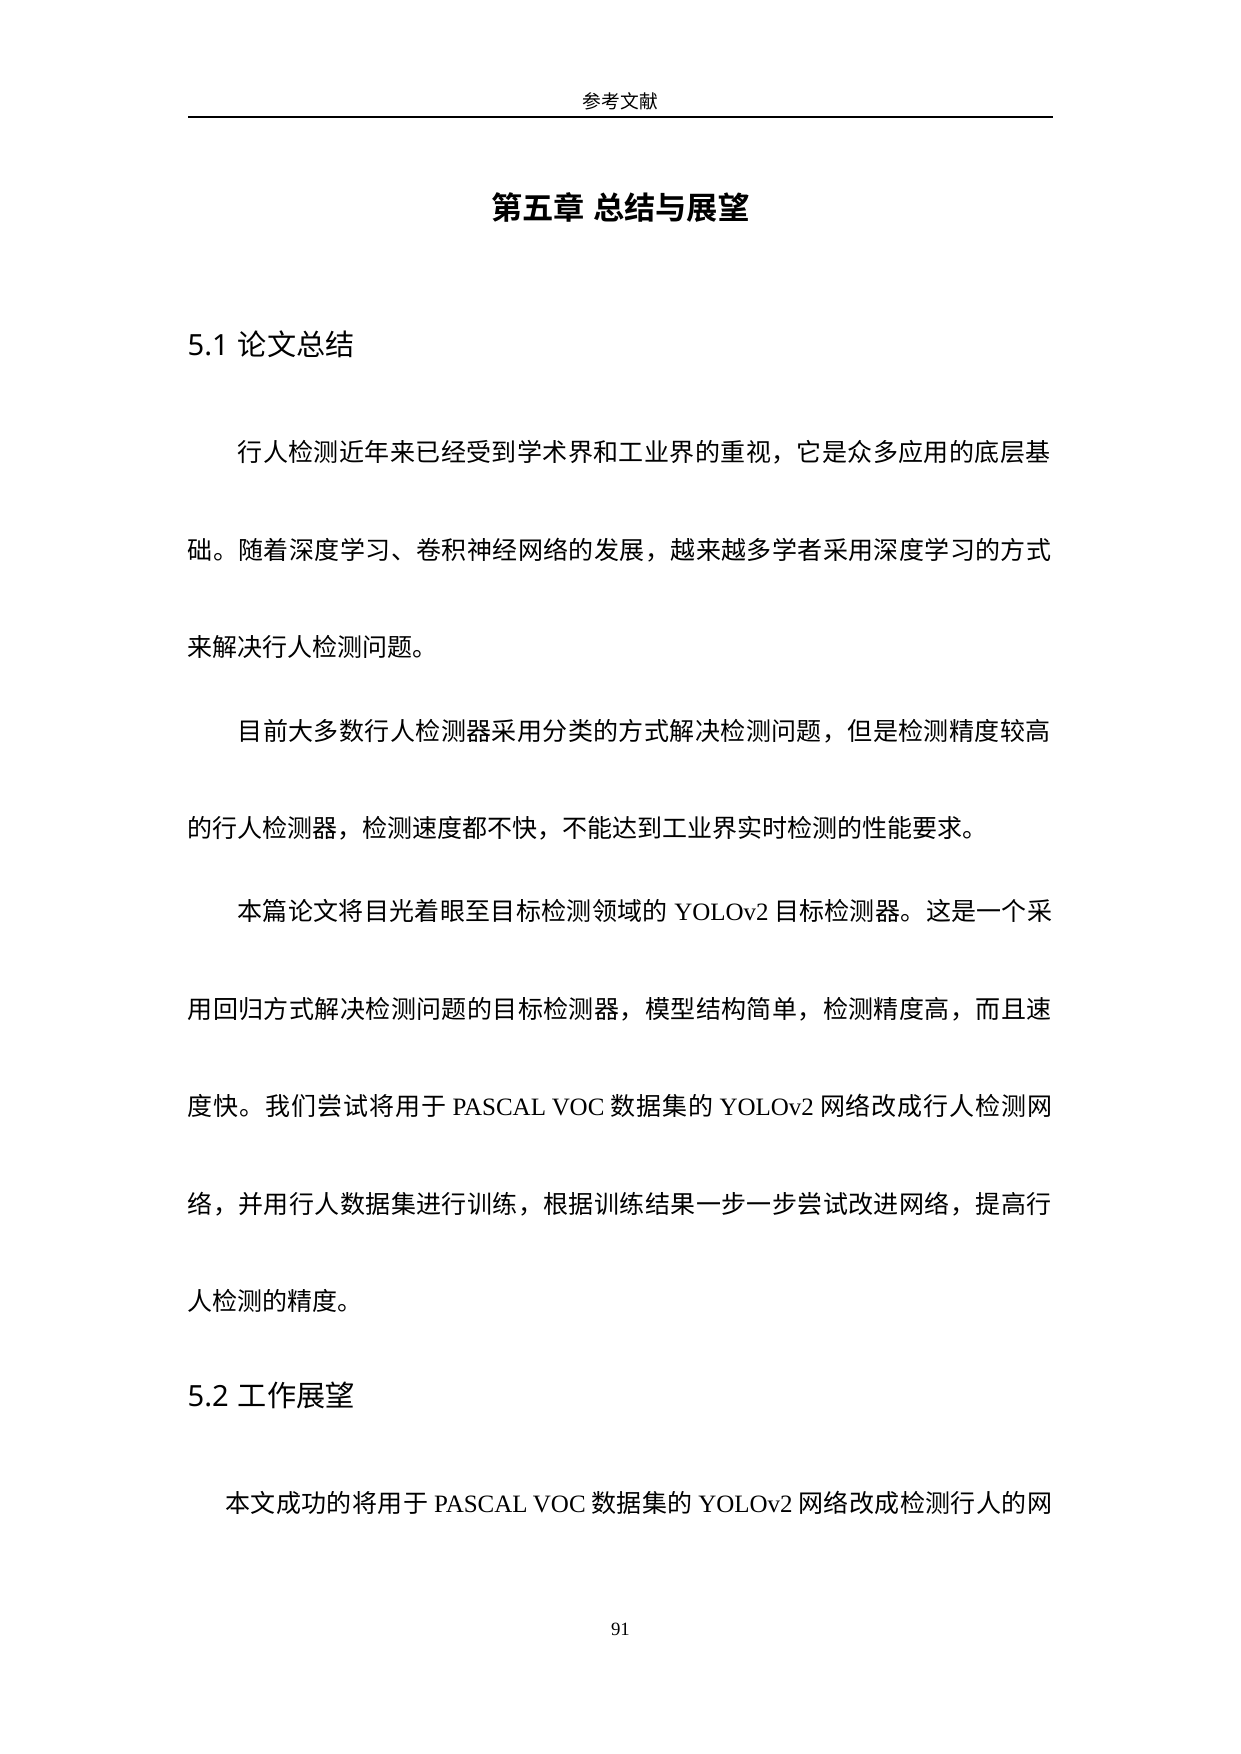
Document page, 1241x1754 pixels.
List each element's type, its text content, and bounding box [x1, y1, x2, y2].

subtitle 论文总结 [187, 312, 1053, 377]
text 本篇论文将目光着眼至目标检测领域的YOLOv2目标检测器。这是一个采用回归方式解决检测问题的目标检测器，模型结构简单，检测精度高，而且速度快。我们尝试将用于PASCAL VOC数据集的YOLOv2网络改成行人检测网络，并用行人数据集进行训练，根据训练结果一步一步尝试改进网络，提高行人检测的精度。 [187, 877, 1053, 1332]
text 目前大多数行人检测器采用分类的方式解决检测问题，但是检测精度较高的行人检测器，检测速度都不快，不能达到工业界实时检测的性能要求。 [187, 697, 1053, 859]
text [187, 1469, 1053, 1534]
subtitle 第五章 总结与展望 [187, 174, 1053, 239]
text 行人检测近年来已经受到学术界和工业界的重视，它是众多应用的底层基础。随着深度学习、卷积神经网络的发展，越来越多学者采用深度学习的方式来解决行人检测问题。 [187, 418, 1053, 678]
subtitle 工作展望 [187, 1363, 1053, 1428]
